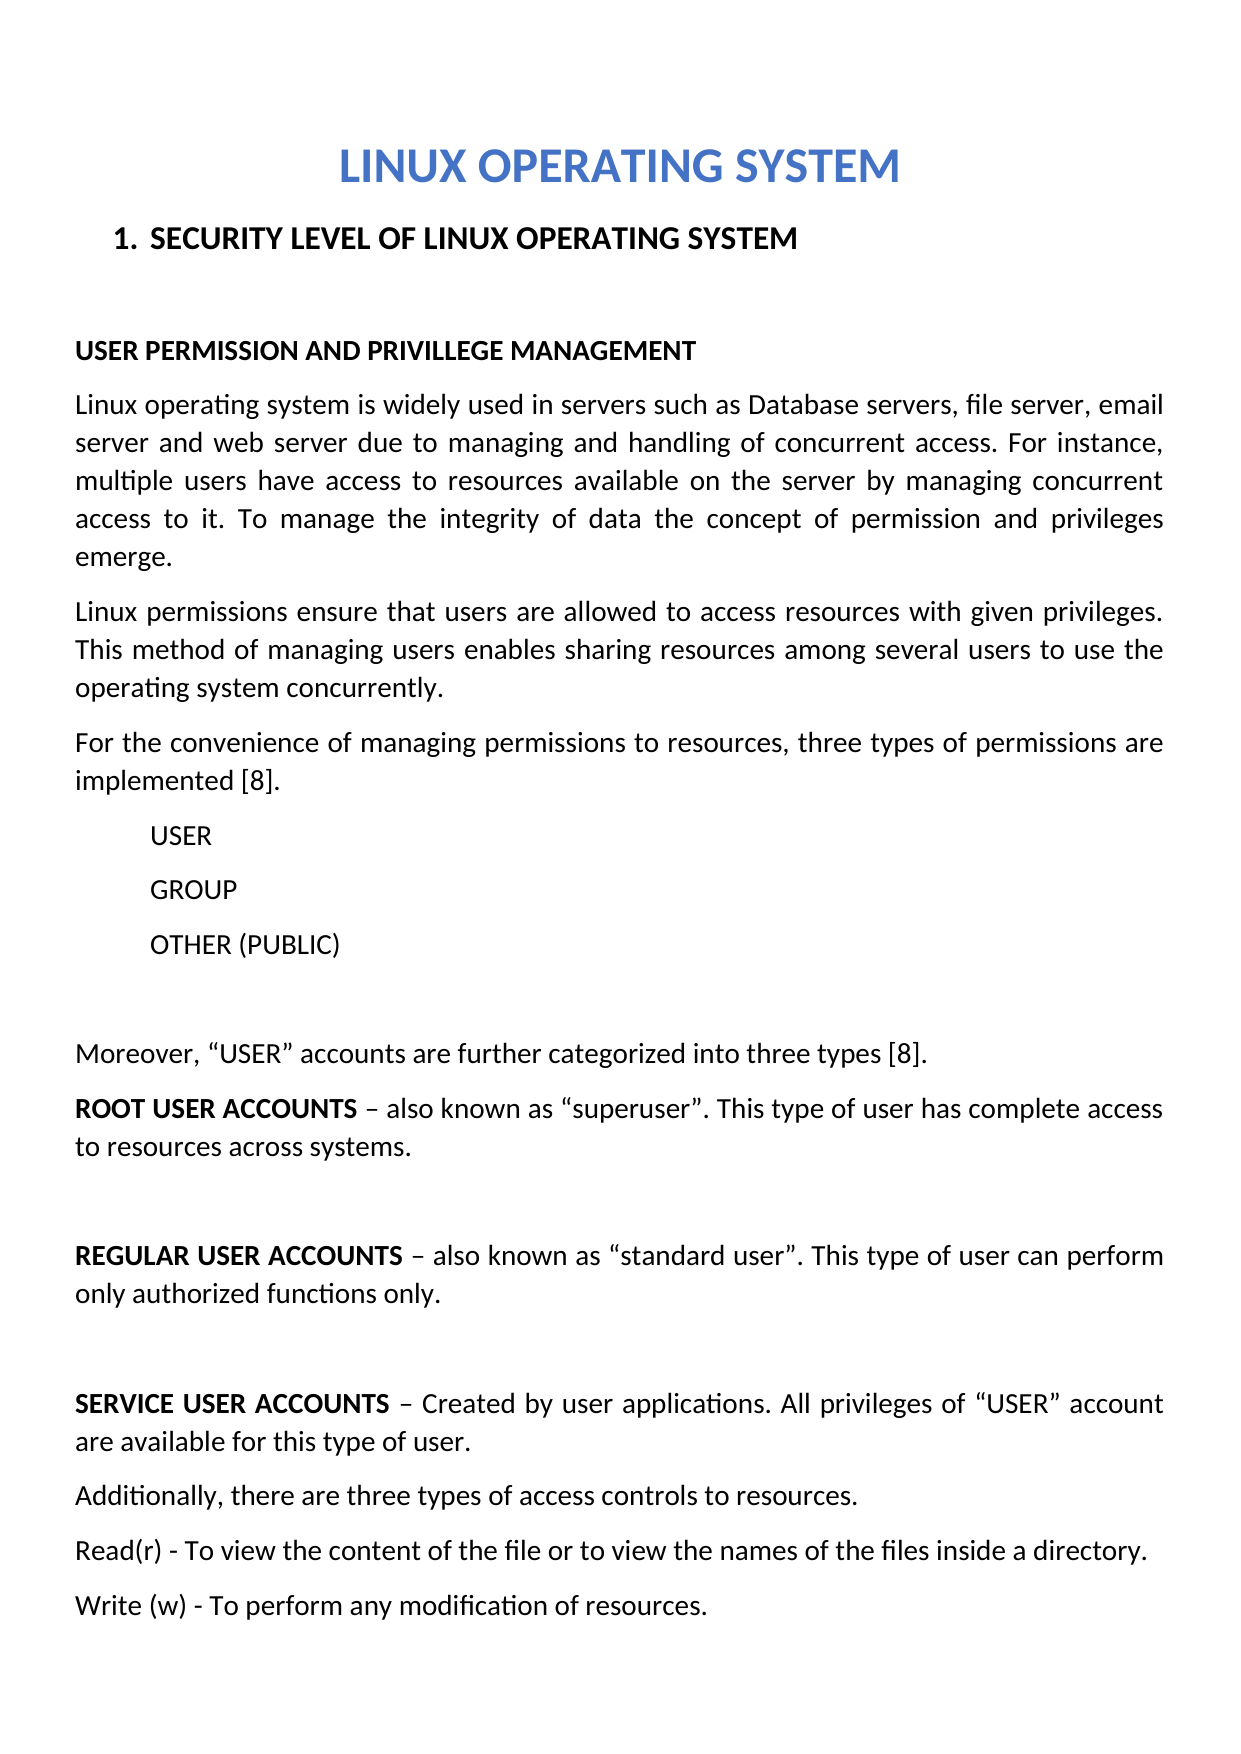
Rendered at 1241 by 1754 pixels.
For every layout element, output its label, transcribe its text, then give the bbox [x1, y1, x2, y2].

text For the convenience of managing permissions to resources, three types of permissions are implemented [8]. [75, 724, 1165, 797]
list SECURITY LEVEL OF LINUX OPERATING SYSTEM [112, 217, 1165, 257]
text REGULAR USER ACCOUNTS – also known as “standard user”. This type of user can perform only authorized functions only. [75, 1237, 1165, 1311]
text Linux permissions ensure that users are allowed to access resources with given privileges. This method of managing users enables sharing resources among several users to use the operating system concurrently. [75, 593, 1165, 705]
text Write (w) - To perform any modification of resources. [75, 1587, 1165, 1622]
text USER PERMISSION AND PRIVILLEGE MANAGEMENT [75, 332, 1165, 367]
text Additionally, there are three types of access controls to resources. [75, 1477, 1165, 1513]
text Read(r) - To view the content of the file or to view the names of the files inside a directory. [75, 1532, 1165, 1568]
text SERVICE USER ACCOUNTS – Created by user applications. All privileges of “USER” account are available for this type of user. [75, 1385, 1165, 1458]
text Linux operating system is widely used in servers such as Database servers, file server, email server and web server due to managing and handling of concurrent access. For instance, multiple users have access to resources available on the server by managing concurrent access to it. To manage the integrity of data the concept of permission and privileges emerge. [75, 386, 1165, 574]
text LINUX OPERATING SYSTEM [75, 134, 1165, 195]
text OTHER (PUBLIC) [75, 926, 1165, 962]
text GROUP [75, 871, 1165, 907]
text USER [75, 817, 1165, 852]
text ROOT USER ACCOUNTS – also known as “superuser”. This type of user has complete access to resources across systems. [75, 1090, 1165, 1164]
text Moreover, “USER” accounts are further categorized into three types [8]. [75, 1035, 1165, 1071]
